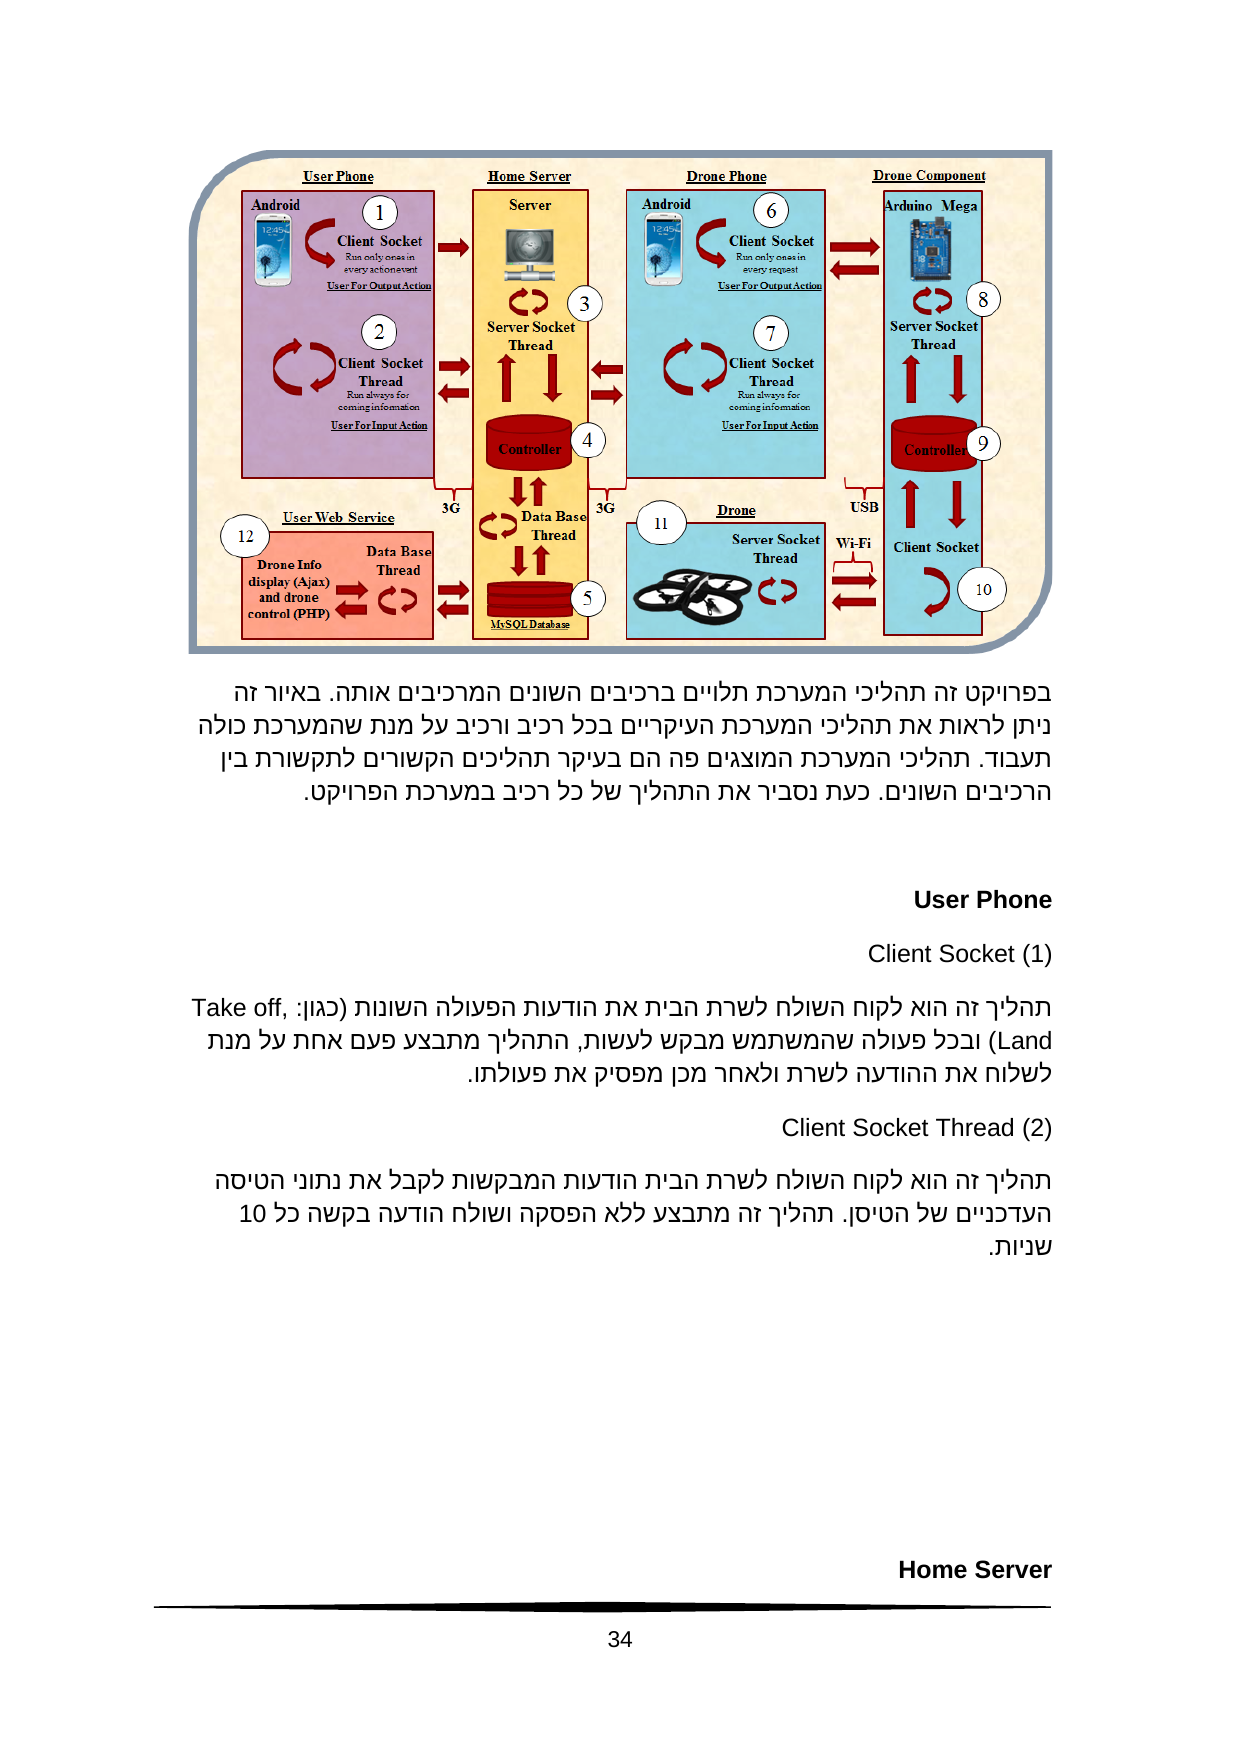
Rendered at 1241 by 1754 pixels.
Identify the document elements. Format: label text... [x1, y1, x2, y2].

text User Phone [187, 885, 1053, 914]
text Home Server [187, 1556, 1053, 1584]
picture [188, 150, 1053, 654]
text Client Socket Thread (2) [187, 1112, 1053, 1141]
text תהליך זה הוא לקוח השולח לשרת הבית את הודעות הפעולה השונות (כגון: Take off, Land) ובכל פעולה שהמשתמש מבקש לעשות, התהליך מתבצע פעם אחת על מנת לשלוח את ההודעה לשרת ולאחר מכן מפסיק את פעולתו. [187, 993, 1053, 1087]
text תהליך זה הוא לקוח השולח לשרת הבית הודעות המבקשות לקבל את נתוני הטיסה העדכניים של הטיסן. תהליך זה מתבצע ללא הפסקה ושולח הודעה בקשה כל 10 שניות. [187, 1166, 1053, 1261]
text בפרויקט זה תהליכי המערכת תלויים ברכיבים השונים המרכיבים אותה. באיור זה ניתן לראות את תהליכי המערכת העיקריים בכל רכיב ורכיב על מנת שהמערכת כולה תעבוד. תהליכי המערכת המוצגים פה הם בעיקר תהליכים הקשורים לתקשורת בין הרכיבים השונים. כעת נסביר את התהליך של כל רכיב במערכת הפרויקט. [187, 678, 1053, 806]
text Client Socket (1) [187, 939, 1053, 967]
